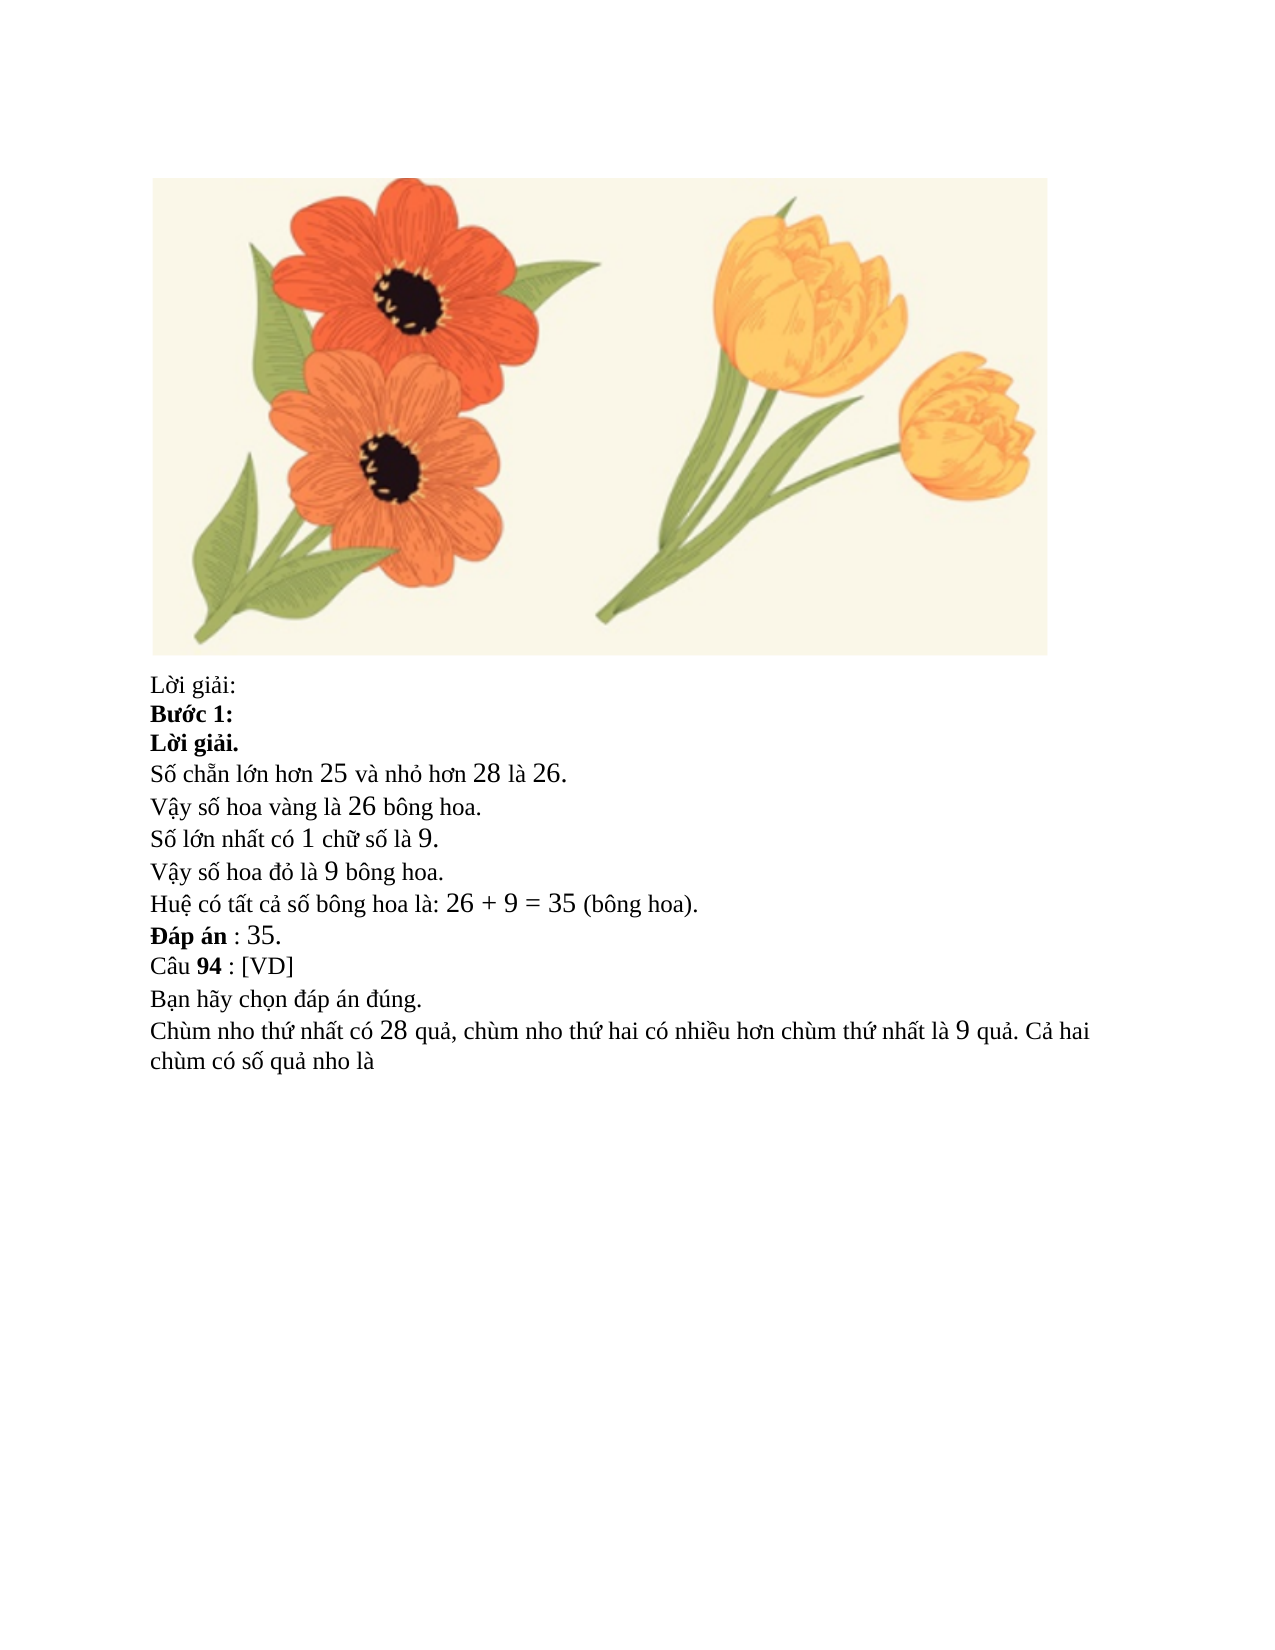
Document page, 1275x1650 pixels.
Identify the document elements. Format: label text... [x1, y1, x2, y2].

text Câu 94 : [VD] [150, 951, 1125, 979]
text Bạn hãy chọn đáp án đúng. Chùm nho thứ nhất có 28 quả, chùm nho thứ hai có nhiều hơn chùm thứ nhất là 9 quả. Cả hai chùm có số quả nho là [150, 984, 1125, 1074]
text Lời giải. Số chẵn lớn hơn 25 và nhỏ hơn 28 là 26. Vậy số hoa vàng là 26 bông hoa. Số lớn nhất có 1 chữ số là 9. Vậy số hoa đỏ là 9 bông hoa. Huệ có tất cả số bông hoa là: 26 + 9 = 35 (bông hoa). Đáp án : 35. [150, 728, 1125, 951]
text Lời giải: [150, 670, 1125, 699]
picture [150, 178, 1057, 665]
text Bước 1: [150, 699, 1125, 728]
